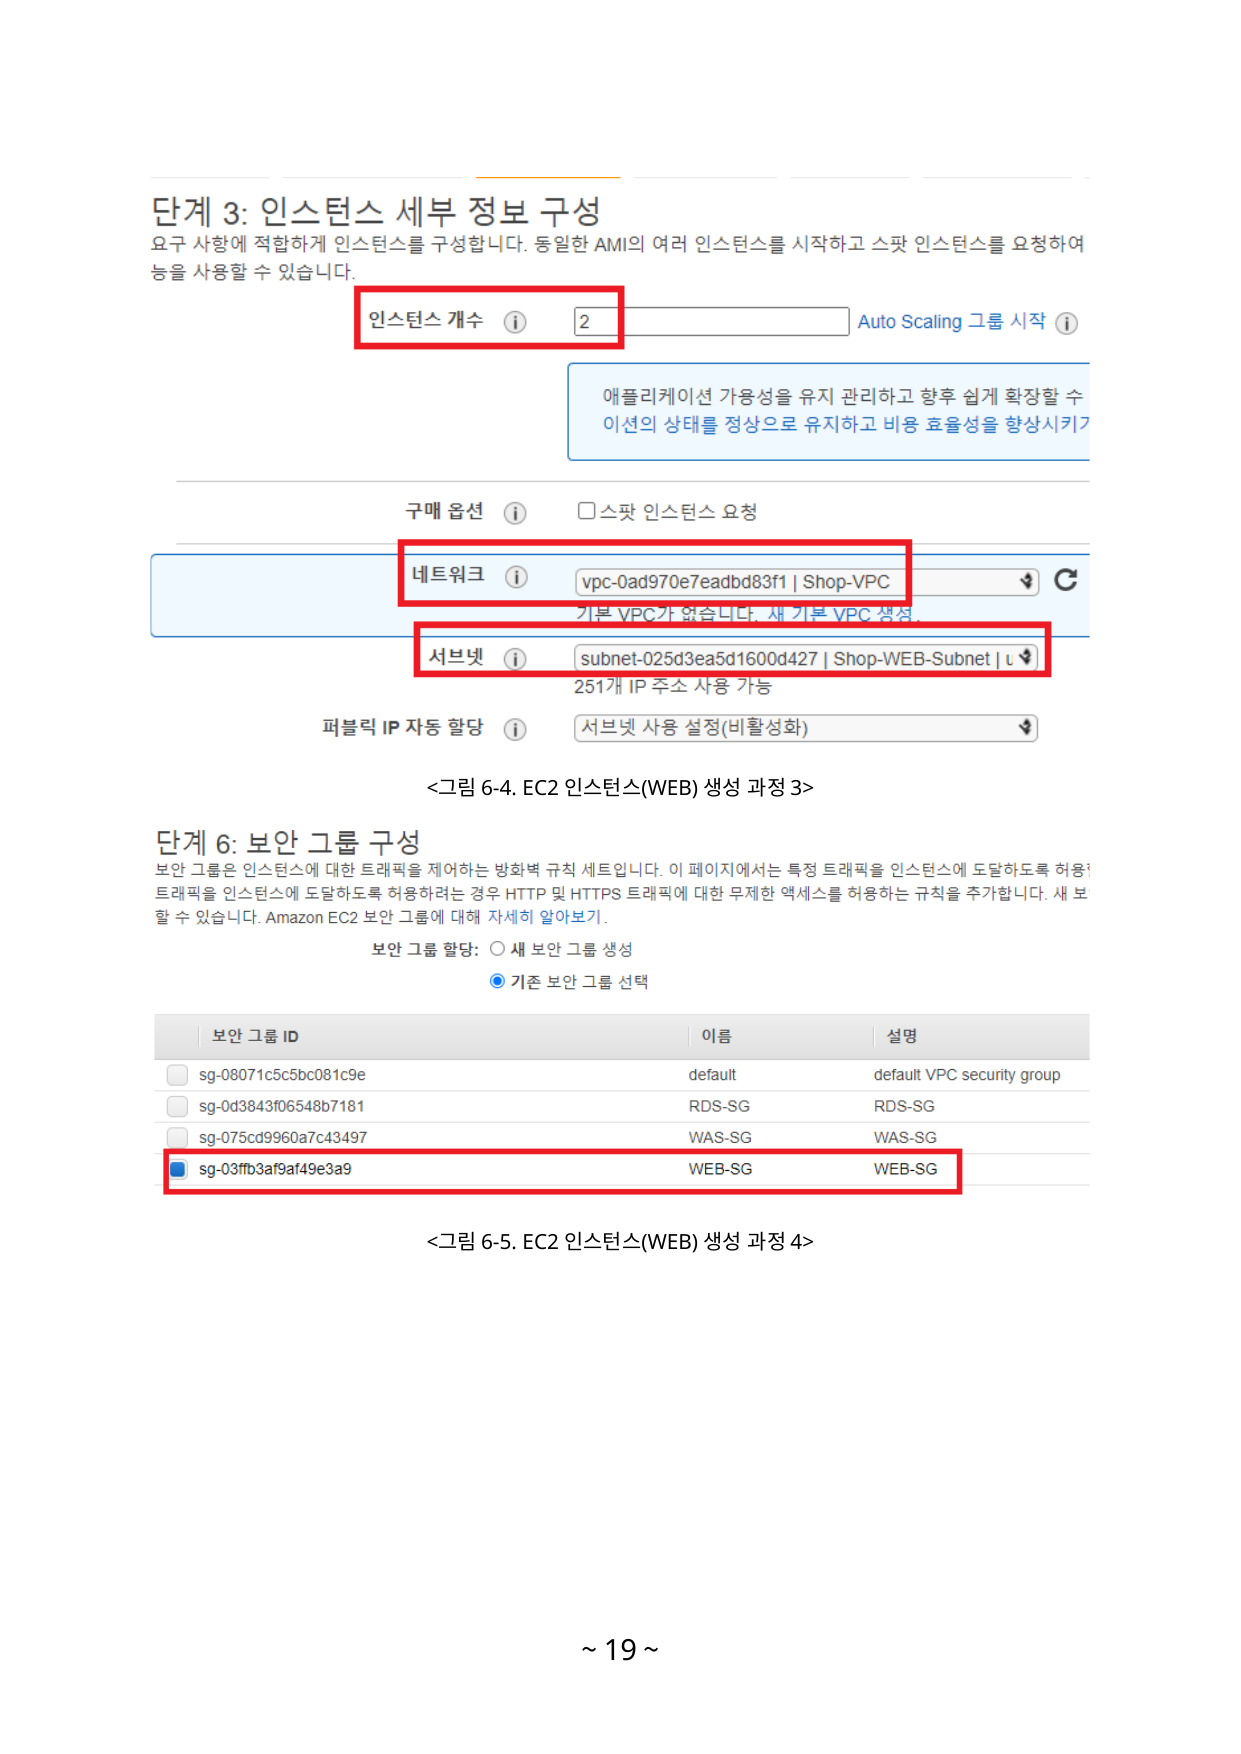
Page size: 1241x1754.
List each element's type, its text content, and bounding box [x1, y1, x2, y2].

picture [150, 177, 1090, 753]
text <그림6-4. EC2 인스턴스(WEB) 생성 과정3> [150, 771, 1090, 801]
text <그림6-5. EC2 인스턴스(WEB) 생성 과정4> [150, 1225, 1090, 1256]
picture [150, 820, 1090, 1207]
